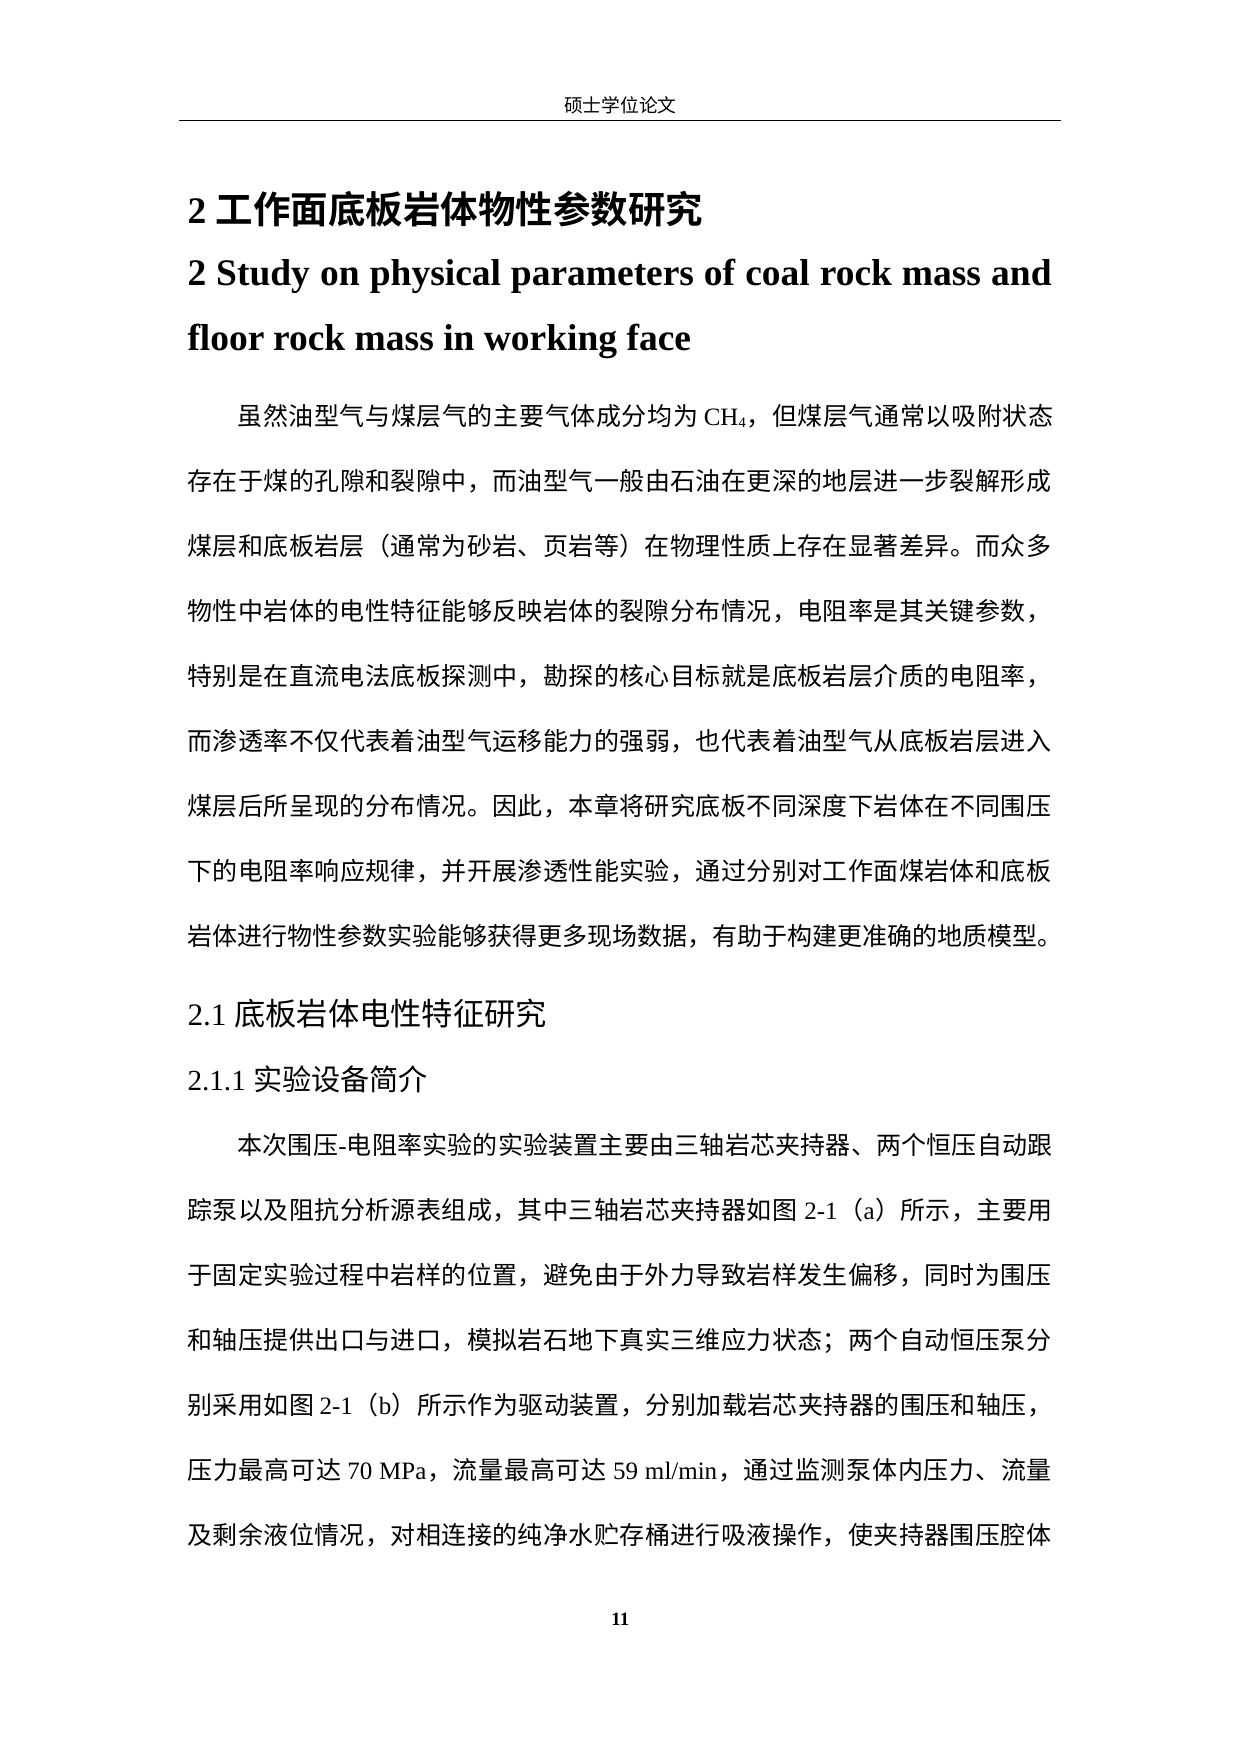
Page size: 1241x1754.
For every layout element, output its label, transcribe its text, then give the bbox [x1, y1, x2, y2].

subtitle 工作面底板岩体物性参数研究 [187, 174, 1053, 239]
text 虽然油型气与煤层气的主要气体成分均为CH4，但煤层气通常以吸附状态存在于煤的孔隙和裂隙中，而油型气一般由石油在更深的地层进一步裂解形成，煤层和底板岩层（通常为砂岩、页岩等）在物理性质上存在显著差异。而众多物性中岩体的电性特征能够反映岩体的裂隙分布情况，电阻率是其关键参数，特别是在直流电法底板探测中，勘探的核心目标就是底板岩层介质的电阻率，而渗透率不仅代表着油型气运移能力的强弱，也代表着油型气从底板岩层进入煤层后所呈现的分布情况。因此，本章将研究底板不同深度下岩体在不同围压下的电阻率响应规律，并开展渗透性能实验，通过分别对工作面煤岩体和底板岩体进行物性参数实验能够获得更多现场数据，有助于构建更准确的地质模型。 [187, 382, 1053, 967]
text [187, 1111, 1053, 1566]
list 实验设备简介 [187, 1057, 1053, 1099]
list 底板岩体电性特征研究 [187, 979, 1053, 1044]
text 2 Study on physical parameters of coal rock mass and floor rock mass in working face [187, 239, 1053, 369]
